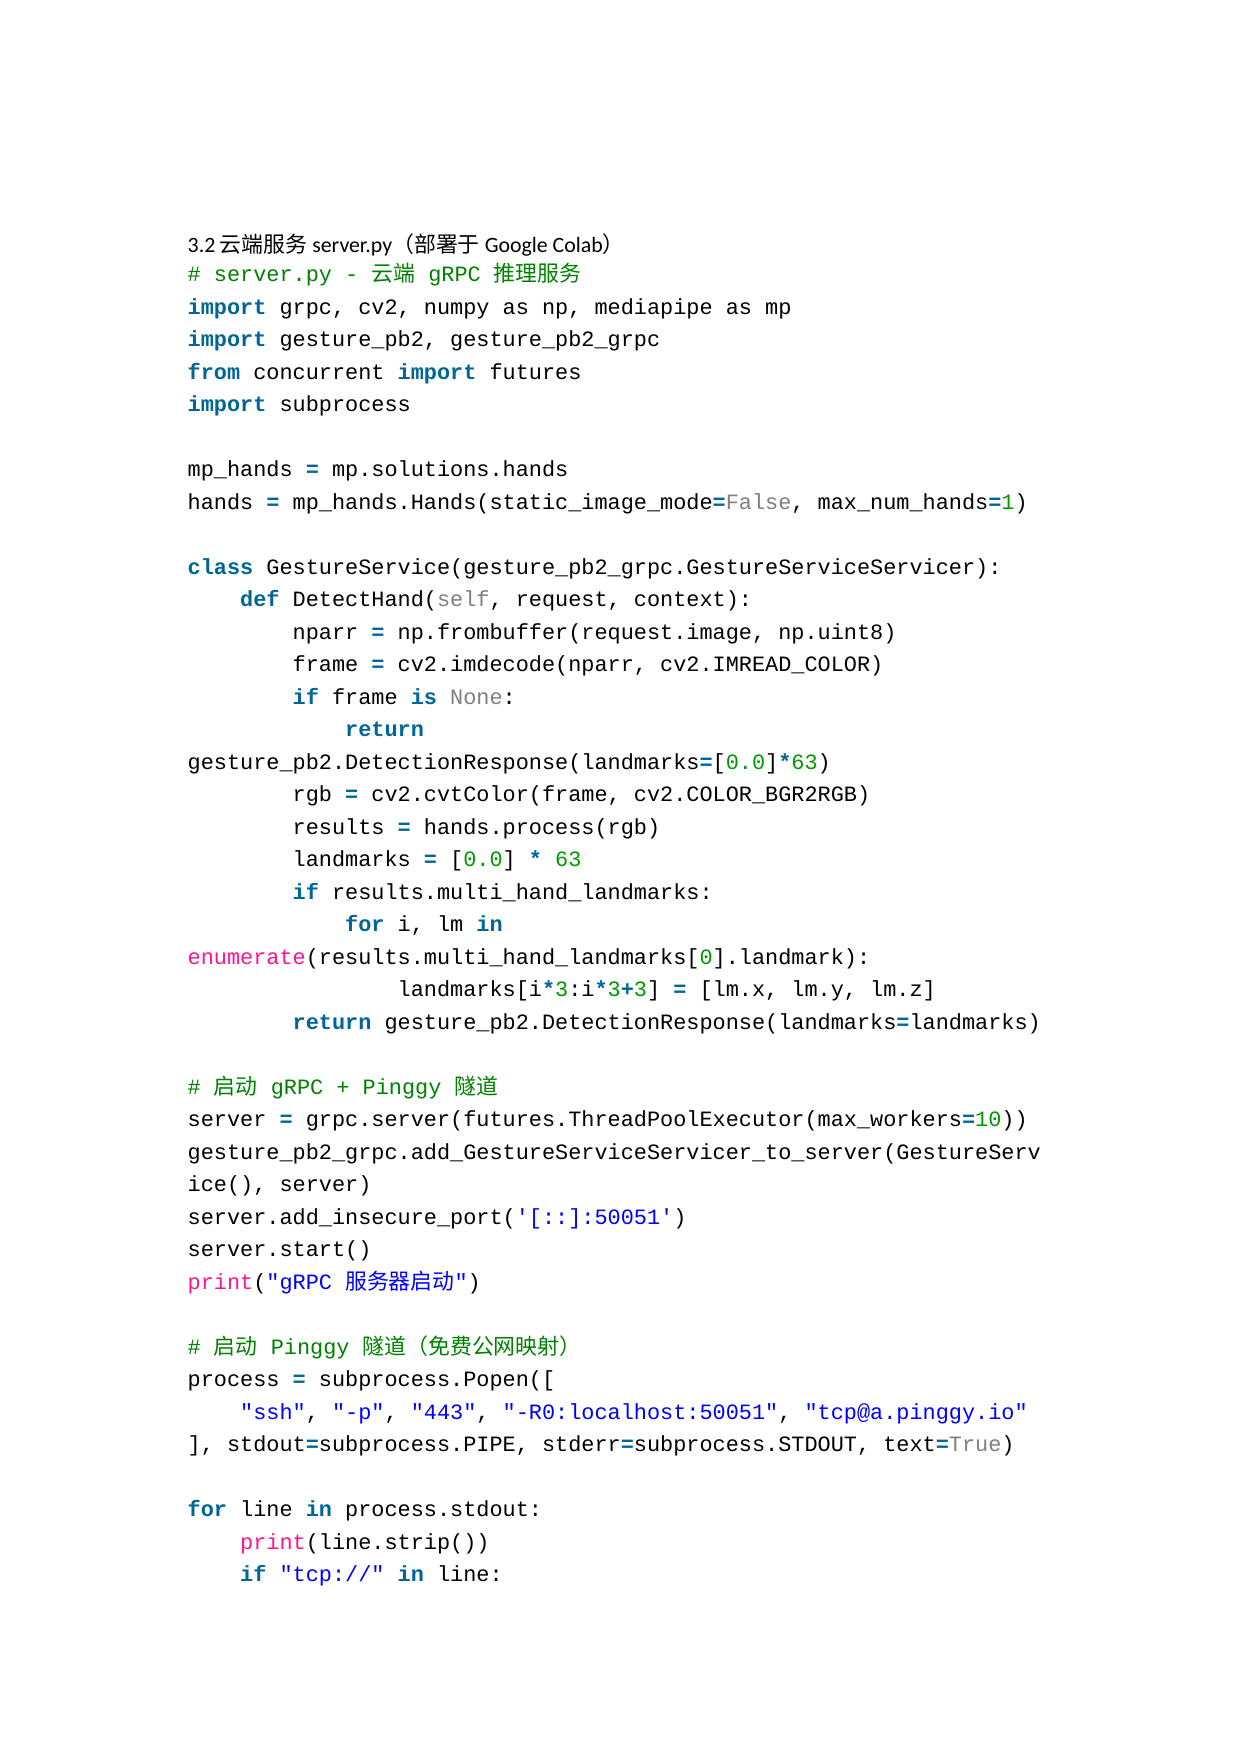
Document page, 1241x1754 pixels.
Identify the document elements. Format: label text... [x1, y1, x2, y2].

text server.start() [187, 1234, 1053, 1267]
text # 启动 Pinggy 隧道（免费公网映射） [187, 1332, 1053, 1364]
text print("gRPC 服务器启动") [187, 1267, 1053, 1299]
text from concurrent import futures [187, 357, 1053, 389]
text for line in process.stdout: [187, 1494, 1053, 1527]
text rgb = cv2.cvtColor(frame, cv2.COLOR_BGR2RGB) [187, 779, 1053, 812]
text print(line.strip()) [187, 1527, 1053, 1559]
text def DetectHand(self, request, context): [187, 584, 1053, 617]
text if frame is None: [187, 682, 1053, 714]
text landmarks = [0.0] * 63 [187, 844, 1053, 877]
text process = subprocess.Popen([ [187, 1364, 1053, 1397]
text results = hands.process(rgb) [187, 812, 1053, 844]
text class GestureService(gesture_pb2_grpc.GestureServiceServicer): [187, 552, 1053, 584]
text # server.py - 云端 gRPC 推理服务 [187, 259, 1053, 292]
text if results.multi_hand_landmarks: [187, 877, 1053, 909]
text import subprocess [187, 389, 1053, 422]
text hands = mp_hands.Hands(static_image_mode=False, max_num_hands=1) [187, 487, 1053, 519]
text return gesture_pb2.DetectionResponse(landmarks=landmarks) [187, 1007, 1053, 1039]
text "ssh", "-p", "443", "-R0:localhost:50051", "tcp@a.pinggy.io" [187, 1397, 1053, 1429]
text for i, lm in enumerate(results.multi_hand_landmarks[0].landmark): [187, 909, 1053, 974]
text return gesture_pb2.DetectionResponse(landmarks=[0.0]*63) [187, 714, 1053, 779]
text nparr = np.frombuffer(request.image, np.uint8) [187, 617, 1053, 649]
text landmarks[i*3:i*3+3] = [lm.x, lm.y, lm.z] [187, 974, 1053, 1007]
text server = grpc.server(futures.ThreadPoolExecutor(max_workers=10)) [187, 1104, 1053, 1137]
text gesture_pb2_grpc.add_GestureServiceServicer_to_server(GestureService(), server) [187, 1137, 1053, 1202]
text import gesture_pb2, gesture_pb2_grpc [187, 324, 1053, 357]
text 3.2云端服务 server.py（部署于 Google Colab） [187, 227, 1053, 259]
text if "tcp://" in line: [187, 1559, 1053, 1592]
text ], stdout=subprocess.PIPE, stderr=subprocess.STDOUT, text=True) [187, 1429, 1053, 1462]
text frame = cv2.imdecode(nparr, cv2.IMREAD_COLOR) [187, 649, 1053, 682]
text import grpc, cv2, numpy as np, mediapipe as mp [187, 292, 1053, 324]
text mp_hands = mp.solutions.hands [187, 454, 1053, 487]
text server.add_insecure_port('[::]:50051') [187, 1202, 1053, 1234]
text # 启动 gRPC + Pinggy 隧道 [187, 1072, 1053, 1104]
